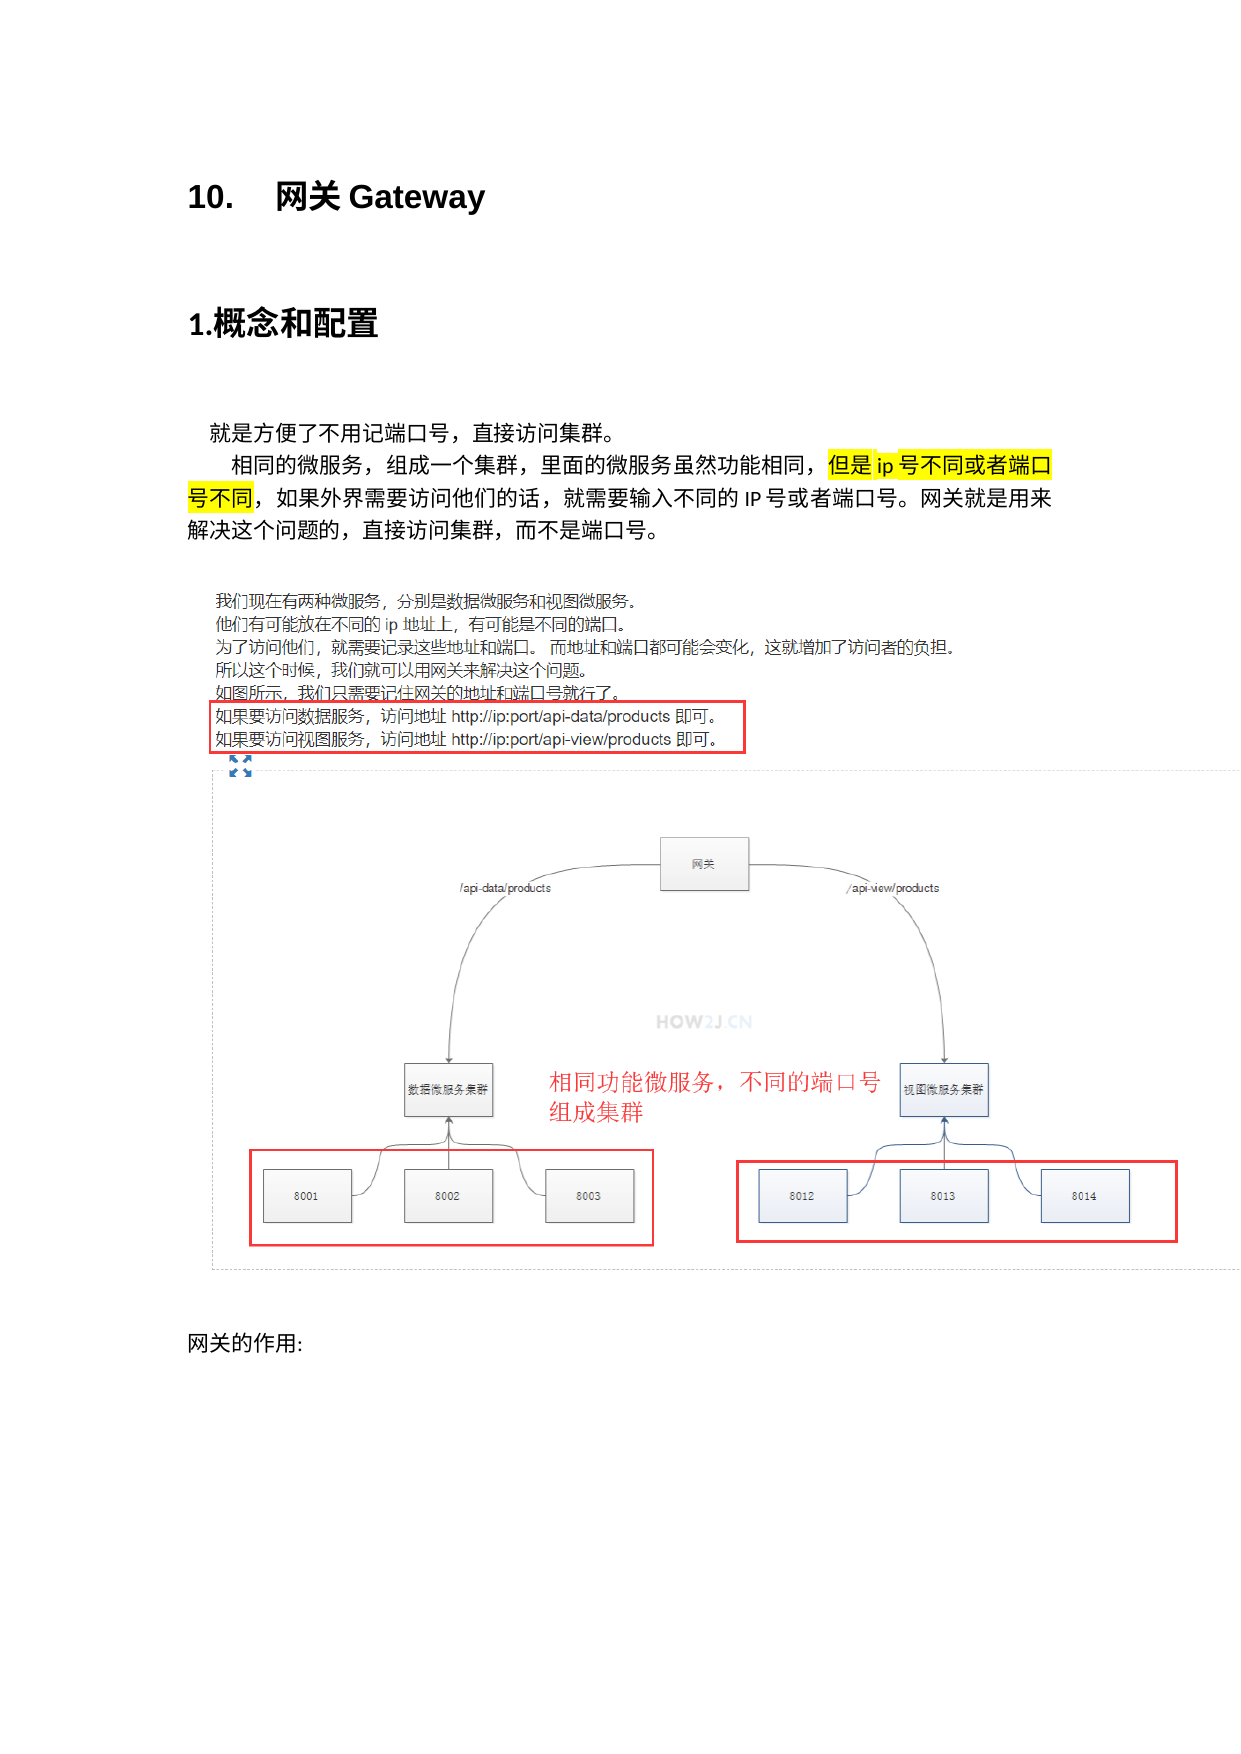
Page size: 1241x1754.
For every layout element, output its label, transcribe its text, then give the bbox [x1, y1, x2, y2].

text 相同的微服务，组成一个集群，里面的微服务虽然功能相同，但是ip号不同或者端口号不同，如果外界需要访问他们的话，就需要输入不同的IP号或者端口号。网关就是用来解决这个问题的，直接访问集群，而不是端口号。 [187, 448, 1053, 546]
subtitle 1.概念和配置 [187, 289, 1053, 354]
subtitle 网关Gateway [187, 162, 1053, 227]
list 网关的作用: [187, 1326, 1053, 1358]
text 就是方便了不用记端口号，直接访问集群。 [187, 416, 1053, 448]
picture [187, 578, 1241, 1276]
